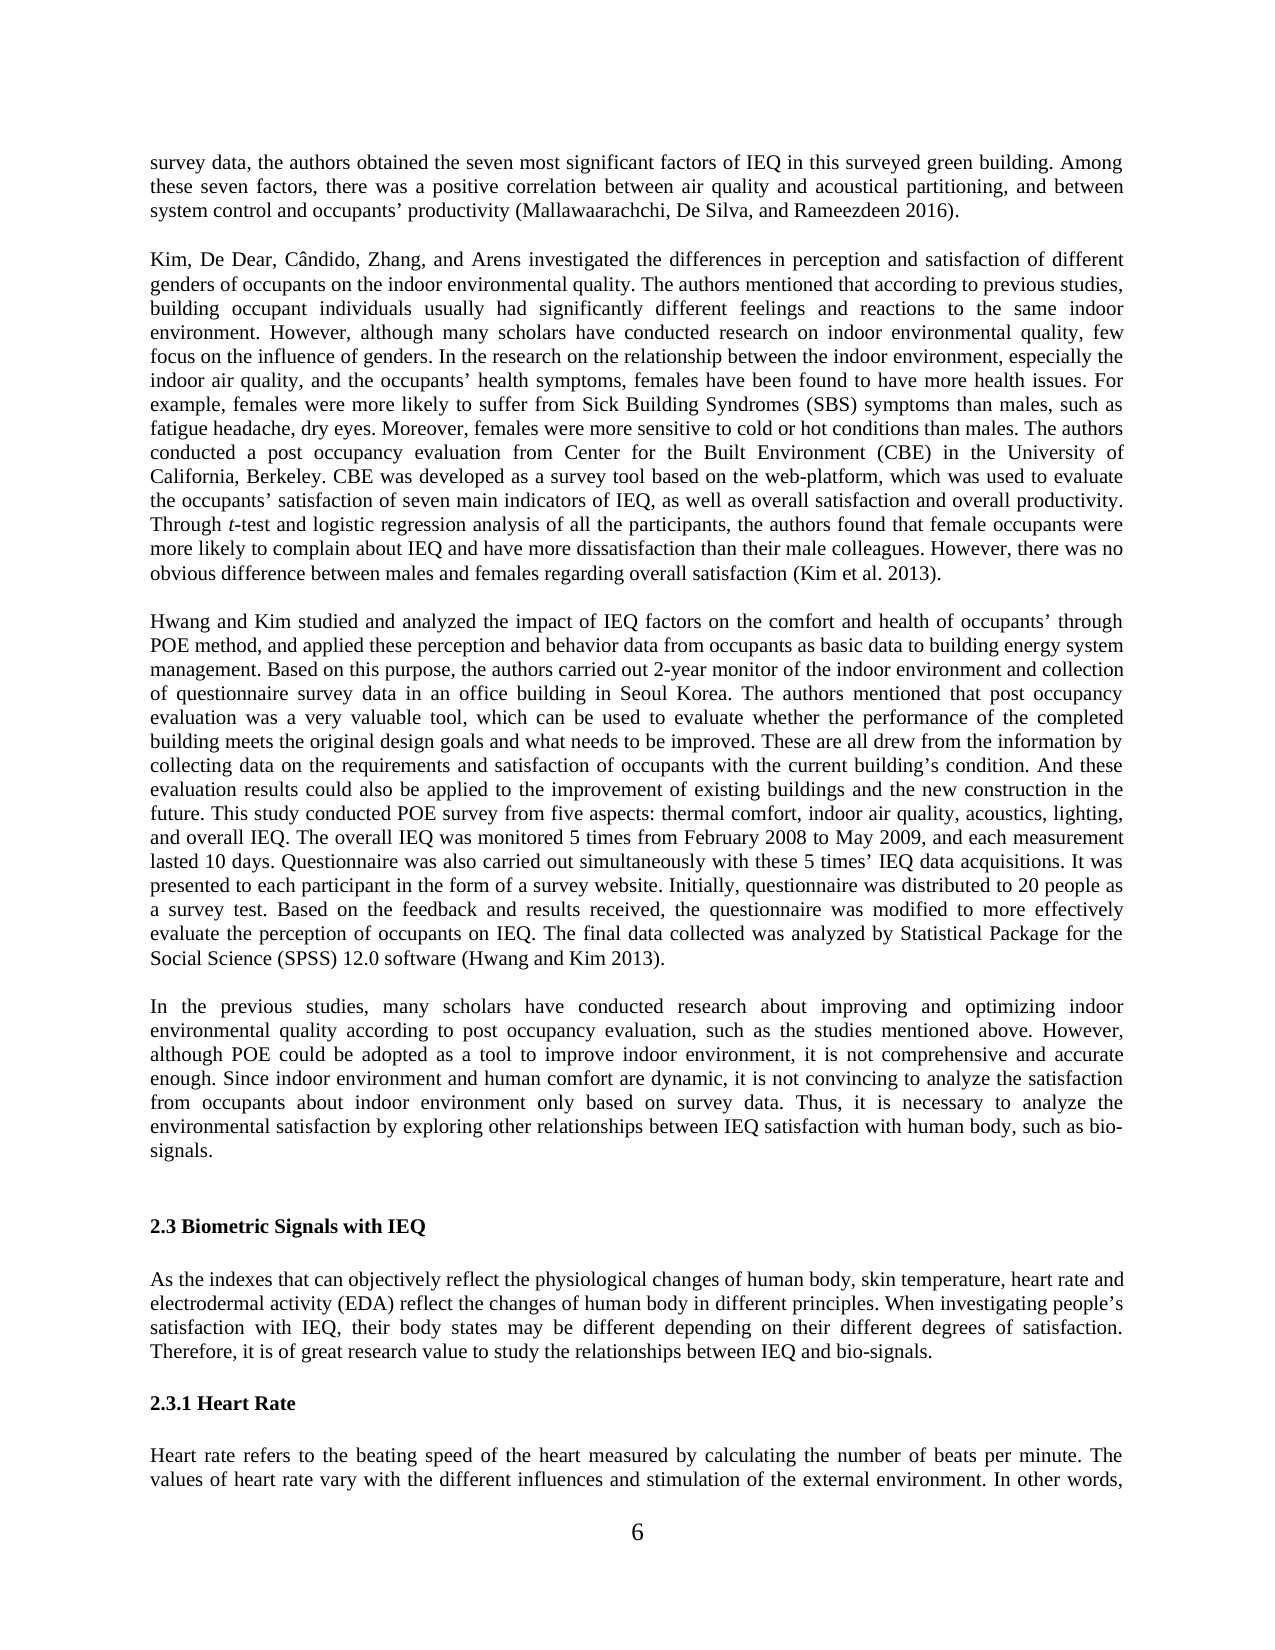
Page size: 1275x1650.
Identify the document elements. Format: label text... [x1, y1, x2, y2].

text Hwang and Kim studied and analyzed the impact of IEQ factors on the comfort and health of occupants’ through POE method, and applied these perception and behavior data from occupants as basic data to building energy system management. Based on this purpose, the authors carried out 2-year monitor of the indoor environment and collection of questionnaire survey data in an office building in Seoul Korea. The authors mentioned that post occupancy evaluation was a very valuable tool, which can be used to evaluate whether the performance of the completed building meets the original design goals and what needs to be improved. These are all drew from the information by collecting data on the requirements and satisfaction of occupants with the current building’s condition. And these evaluation results could also be applied to the improvement of existing buildings and the new construction in the future. This study conducted POE survey from five aspects: thermal comfort, indoor air quality, acoustics, lighting, and overall IEQ. The overall IEQ was monitored 5 times from February 2008 to May 2009, and each measurement lasted 10 days. Questionnaire was also carried out simultaneously with these 5 times’ IEQ data acquisitions. It was presented to each participant in the form of a survey website. Initially, questionnaire was distributed to 20 people as a survey test. Based on the feedback and results received, the questionnaire was modified to more effectively evaluate the perception of occupants on IEQ. The final data collected was analyzed by Statistical Package for the Social Science (SPSS) 12.0 software (Hwang and Kim 2013). [150, 608, 1125, 969]
subtitle 2.3 Biometric Signals with IEQ [150, 1214, 1125, 1238]
text In the previous studies, many scholars have conducted research about improving and optimizing indoor environmental quality according to post occupancy evaluation, such as the studies mentioned above. However, although POE could be adopted as a tool to improve indoor environment, it is not comprehensive and accurate enough. Since indoor environment and human comfort are dynamic, it is not convincing to analyze the satisfaction from occupants about indoor environment only based on survey data. Thus, it is necessary to analyze the environmental satisfaction by exploring other relationships between IEQ satisfaction with human body, such as bio-signals. [150, 993, 1125, 1162]
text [150, 1443, 1125, 1491]
text Kim, ﻿De Dear, ﻿Cândido, Zhang, and ﻿Arens investigated the differences in perception and satisfaction of different genders of occupants on the indoor environmental quality. The authors mentioned that according to previous studies, building occupant individuals usually had significantly different feelings and reactions to the same indoor environment. However, although many scholars have conducted research on indoor environmental quality, few focus on the influence of genders. In the research on the relationship between the indoor environment, especially the indoor air quality, and the occupants’ health symptoms, females have been found to have more health issues. For example, females were more likely to suffer from Sick Building Syndromes (SBS) symptoms than males, such as fatigue headache, dry eyes. Moreover, females were more sensitive to cold or hot conditions than males. The authors conducted a post occupancy evaluation from Center for the Built Environment (CBE) in the University of California, Berkeley. CBE was developed as a survey tool based on the web-platform, which was used to evaluate the occupants’ satisfaction of seven main indicators of IEQ, as well as overall satisfaction and overall productivity. Through t-test and logistic regression analysis of all the participants, the authors found that female occupants were more likely to complain about IEQ and have more dissatisfaction than their male colleagues. However, there was no obvious difference between males and females regarding overall satisfaction (Kim et al. 2013). [150, 246, 1125, 584]
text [150, 150, 1125, 222]
subtitle 2.3.1 Heart Rate [150, 1391, 1125, 1415]
text As the indexes that can objectively reflect the physiological changes of human body, skin temperature, heart rate and electrodermal activity (EDA) reflect the changes of human body in different principles. When investigating people’s satisfaction with IEQ, their body states may be different depending on their different degrees of satisfaction. Therefore, it is of great research value to study the relationships between IEQ and bio-signals. [150, 1267, 1125, 1363]
